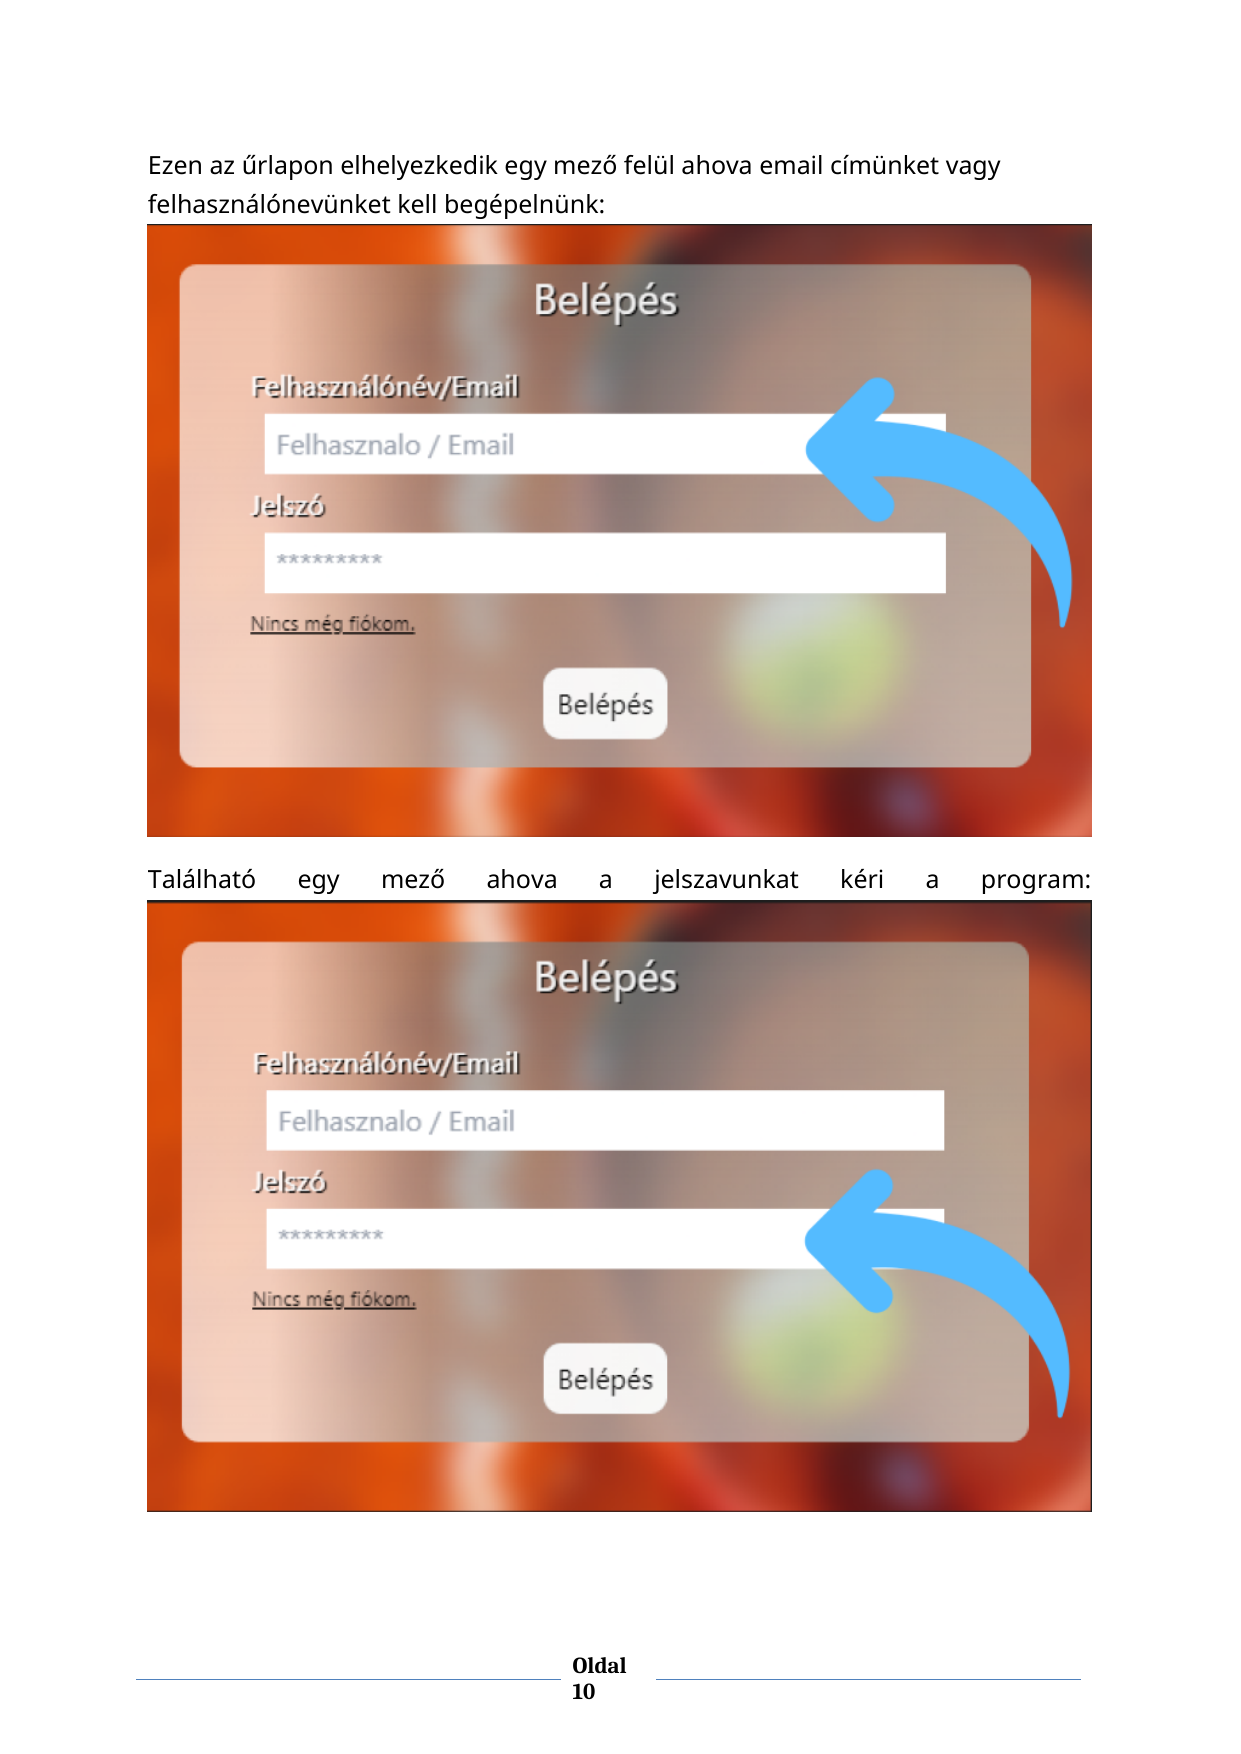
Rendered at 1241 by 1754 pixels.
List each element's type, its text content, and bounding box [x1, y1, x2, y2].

picture [147, 224, 1092, 837]
picture [147, 900, 1092, 1512]
